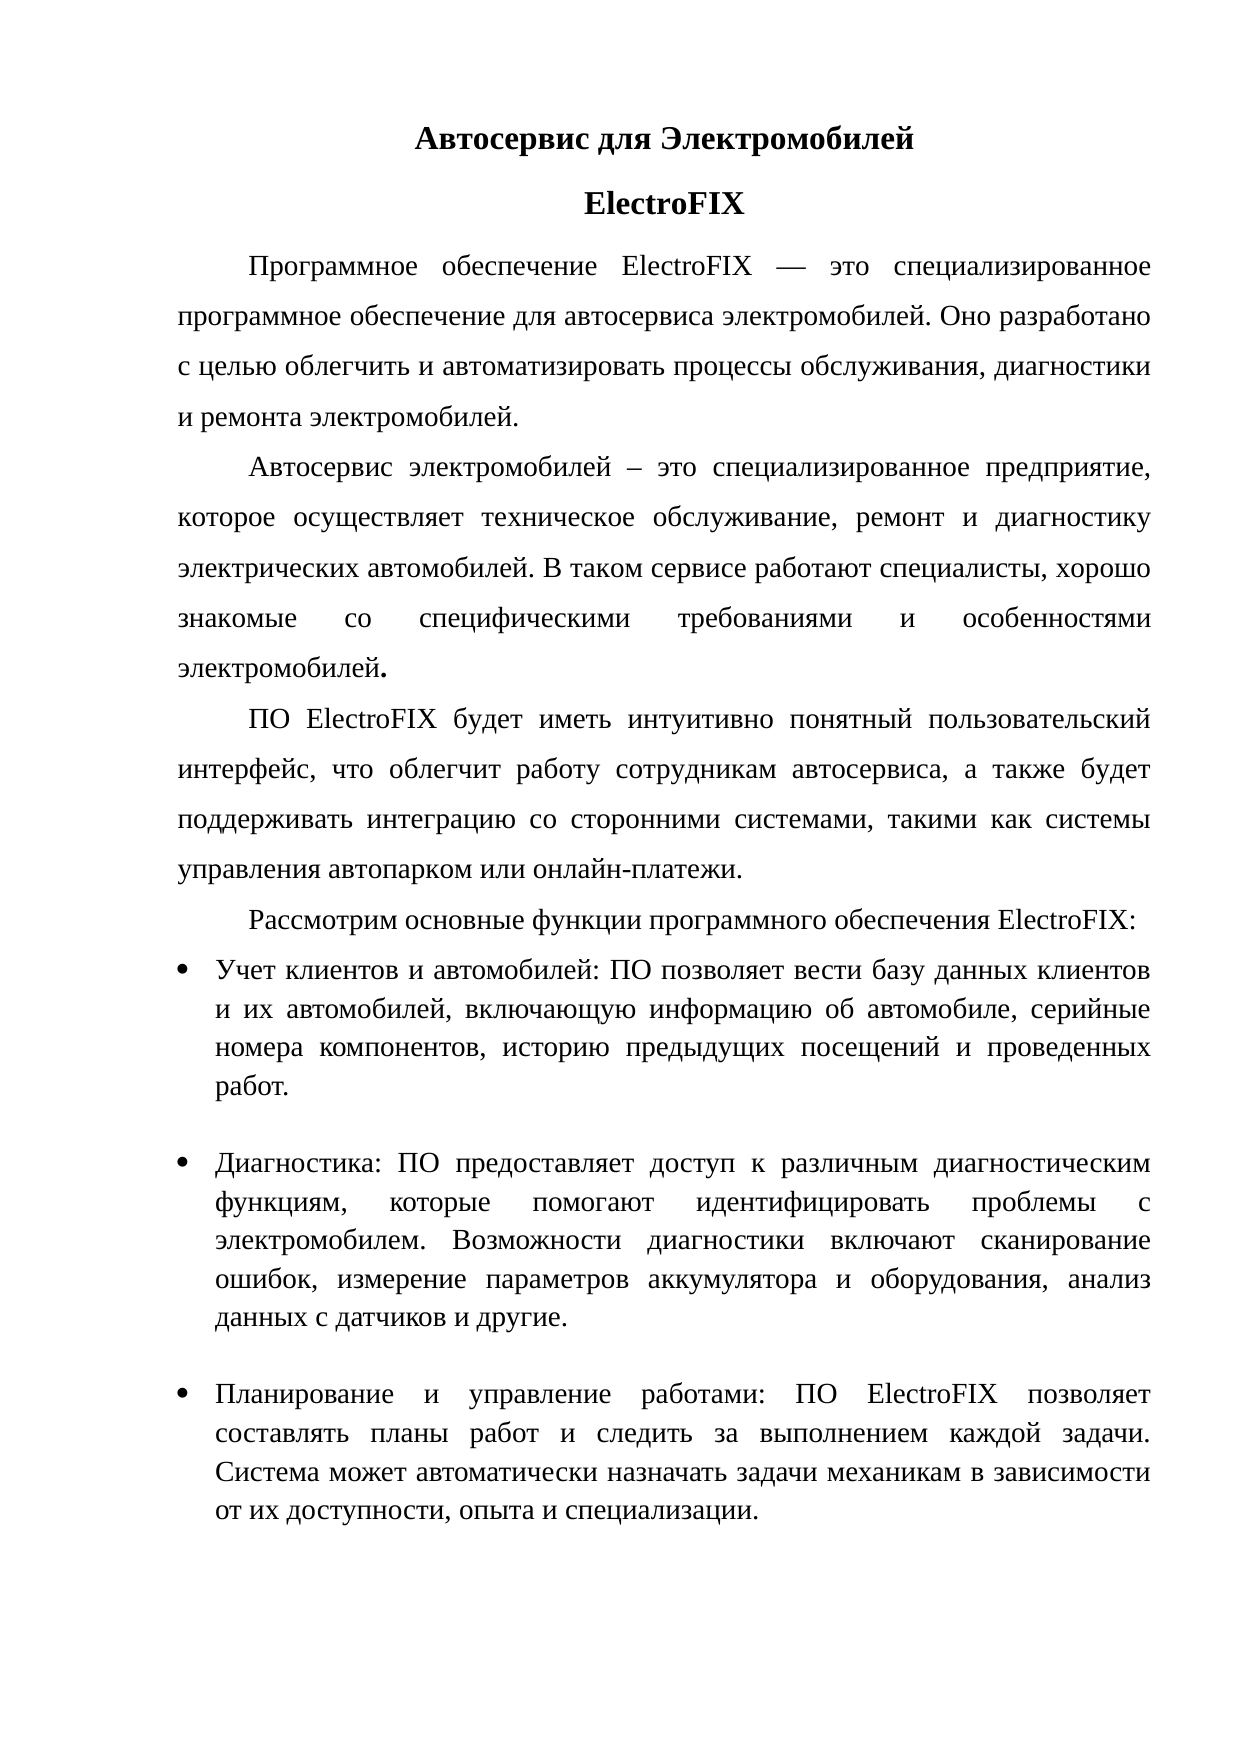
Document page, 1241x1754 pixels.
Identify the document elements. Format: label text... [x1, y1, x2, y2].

text Программное обеспечение ElectroFIX — это специализированное программное обеспечение для автосервиса электромобилей. Оно разработано с целью облегчить и автоматизировать процессы обслуживания, диагностики и ремонта электромобилей. [177, 248, 1152, 432]
text Рассмотрим основные функции программного обеспечения ElectroFIX: [177, 902, 1152, 936]
text ПО ElectroFIX будет иметь интуитивно понятный пользовательский интерфейс, что облегчит работу сотрудникам автосервиса, а также будет поддерживать интеграцию со сторонними системами, такими как системы управления автопарком или онлайн-платежи. [177, 701, 1152, 885]
list Планирование и управление работами: ПО ElectroFIX позволяет составлять планы работ и следить за выполнением каждой задачи. Система может автоматически назначать задачи механикам в зависимости от их доступности, опыта и специализации. [177, 1376, 1152, 1526]
list Учет клиентов и автомобилей: ПО позволяет вести базу данных клиентов и их автомобилей, включающую информацию об автомобиле, серийные номера компонентов, историю предыдущих посещений и проведенных работ. [177, 952, 1152, 1102]
list Диагностика: ПО предоставляет доступ к различным диагностическим функциям, которые помогают идентифицировать проблемы с электромобилем. Возможности диагностики включают сканирование ошибок, измерение параметров аккумулятора и оборудования, анализ данных с датчиков и другие. [177, 1145, 1152, 1333]
text ElectroFIX [177, 183, 1152, 221]
text Автосервис электромобилей – это специализированное предприятие, которое осуществляет техническое обслуживание, ремонт и диагностику электрических автомобилей. В таком сервисе работают специалисты, хорошо знакомые со специфическими требованиями и особенностями электромобилей. [177, 449, 1152, 684]
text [177, 118, 1152, 156]
